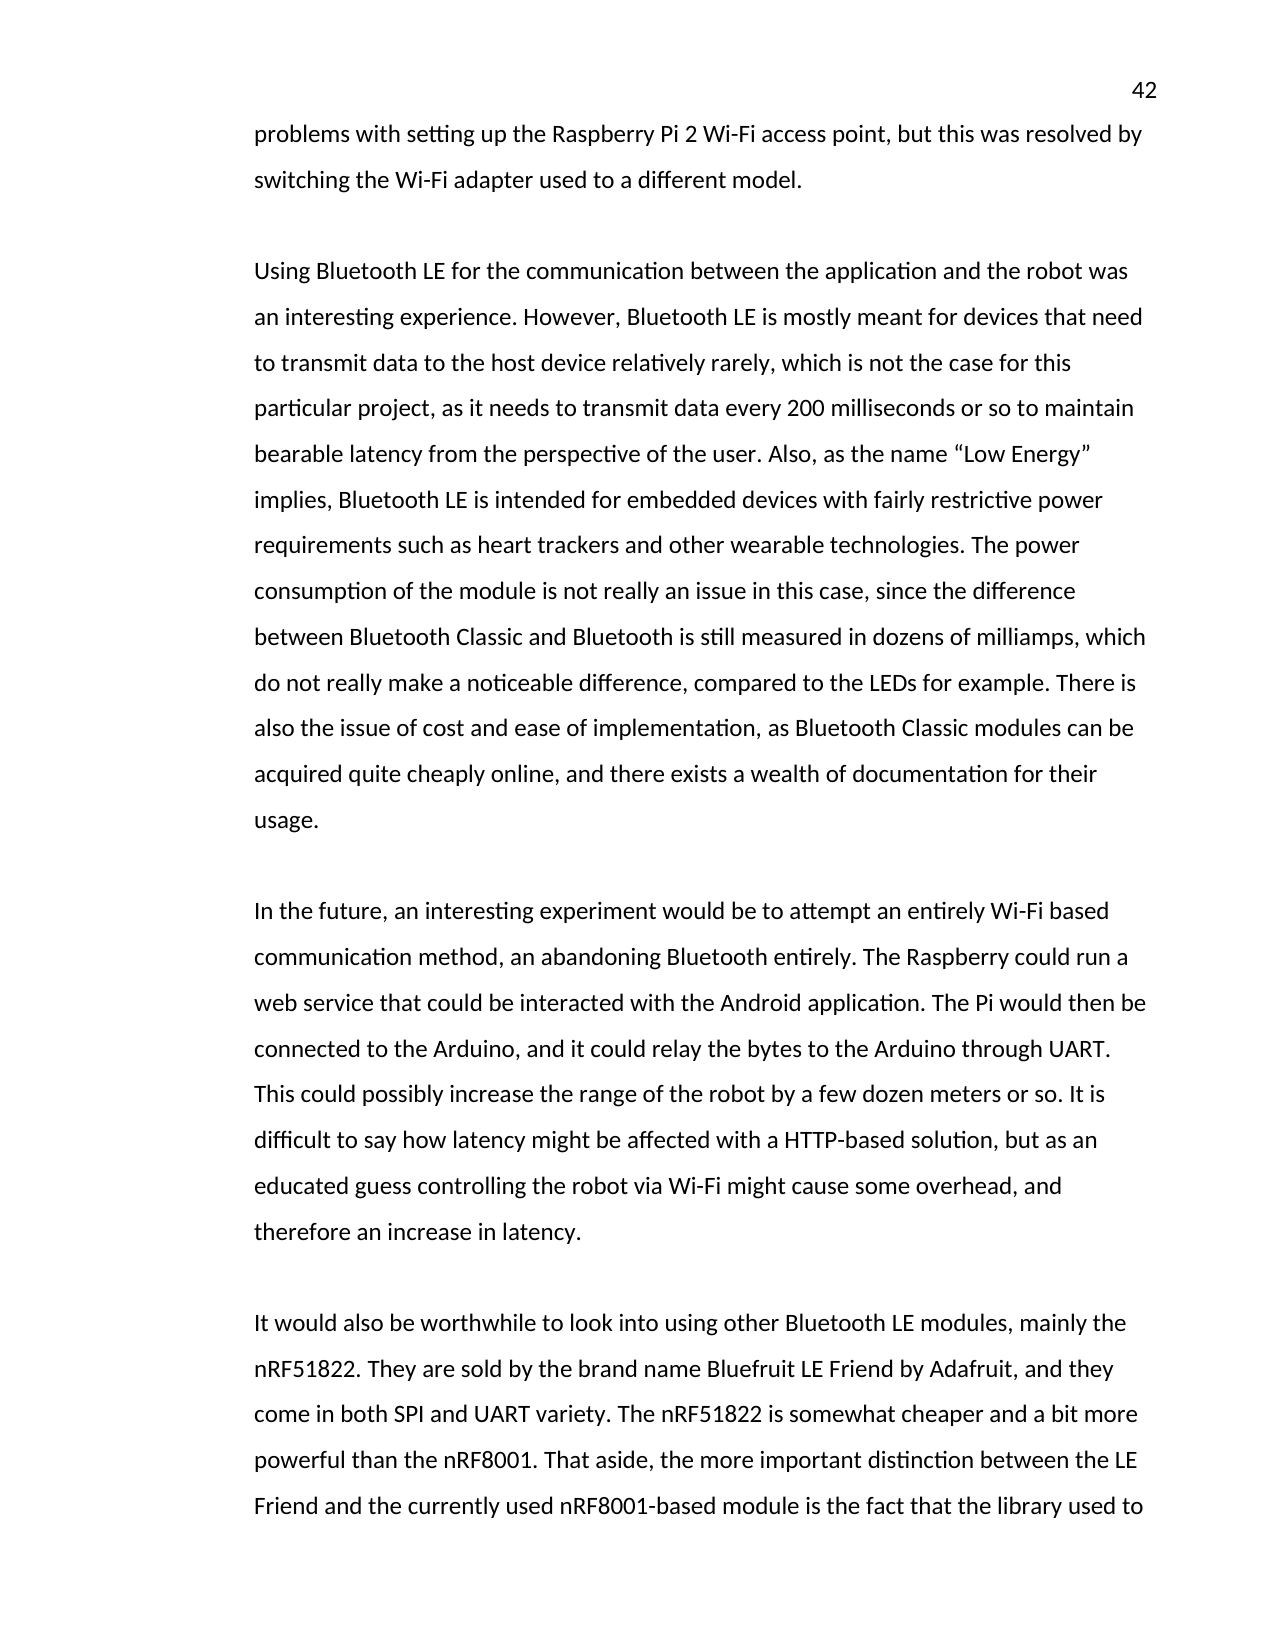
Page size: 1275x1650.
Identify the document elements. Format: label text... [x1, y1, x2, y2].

text In the future, an interesting experiment would be to attempt an entirely Wi-Fi based communication method, an abandoning Bluetooth entirely. The Raspberry could run a web service that could be interacted with the Android application. The Pi would then be connected to the Arduino, and it could relay the bytes to the Arduino through UART. This could possibly increase the range of the robot by a few dozen meters or so. It is difficult to say how latency might be affected with a HTTP-based solution, but as an educated guess controlling the robot via Wi-Fi might cause some overhead, and therefore an increase in latency. [254, 896, 1157, 1246]
text Using Bluetooth LE for the communication between the application and the robot was an interesting experience. However, Bluetooth LE is mostly meant for devices that need to transmit data to the host device relatively rarely, which is not the case for this particular project, as it needs to transmit data every 200 milliseconds or so to maintain bearable latency from the perspective of the user. Also, as the name “Low Energy” implies, Bluetooth LE is intended for embedded devices with fairly restrictive power requirements such as heart trackers and other wearable technologies. The power consumption of the module is not really an issue in this case, since the difference between Bluetooth Classic and Bluetooth is still measured in dozens of milliamps, which do not really make a noticeable difference, compared to the LEDs for example. There is also the issue of cost and ease of implementation, as Bluetooth Classic modules can be acquired quite cheaply online, and there exists a wealth of documentation for their usage. [254, 255, 1157, 834]
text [254, 118, 1157, 194]
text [254, 1307, 1157, 1521]
